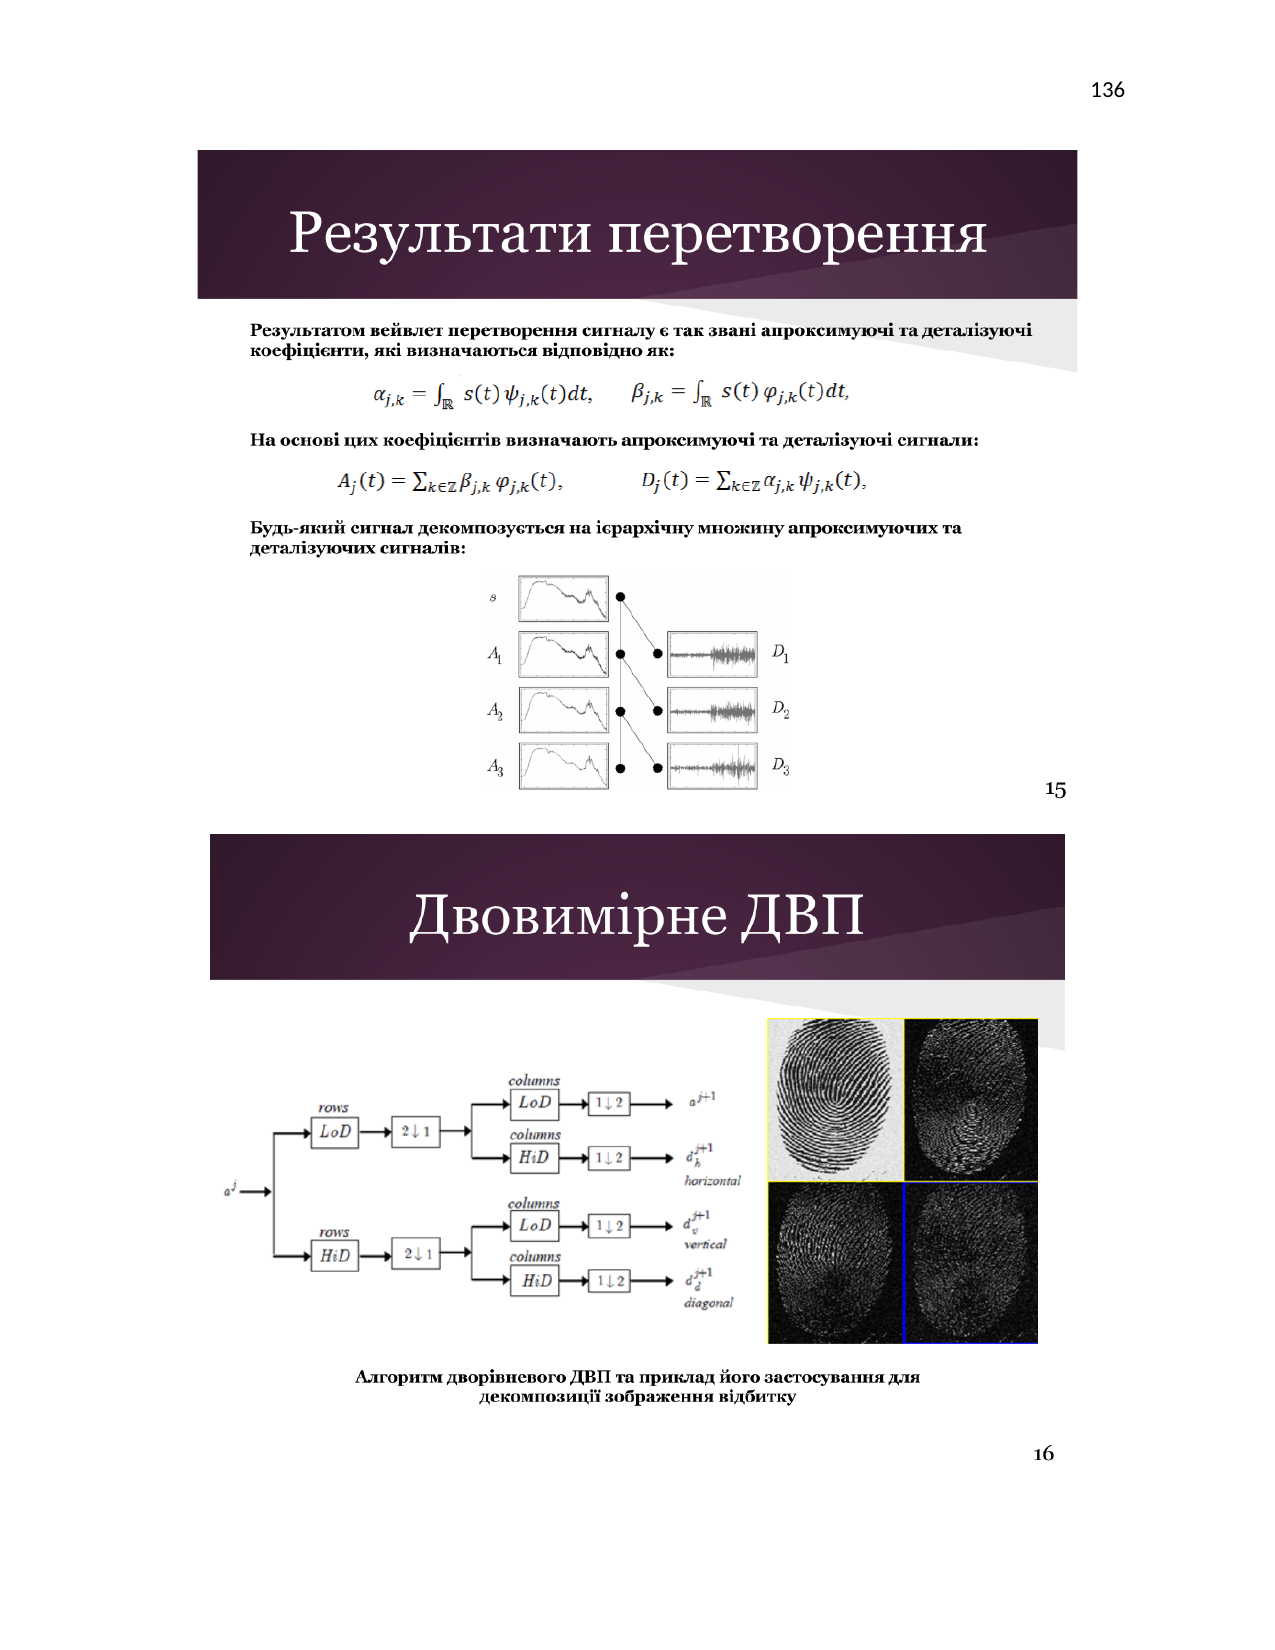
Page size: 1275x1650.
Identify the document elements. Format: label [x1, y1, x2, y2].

picture [197, 150, 1078, 810]
picture [210, 834, 1065, 1476]
